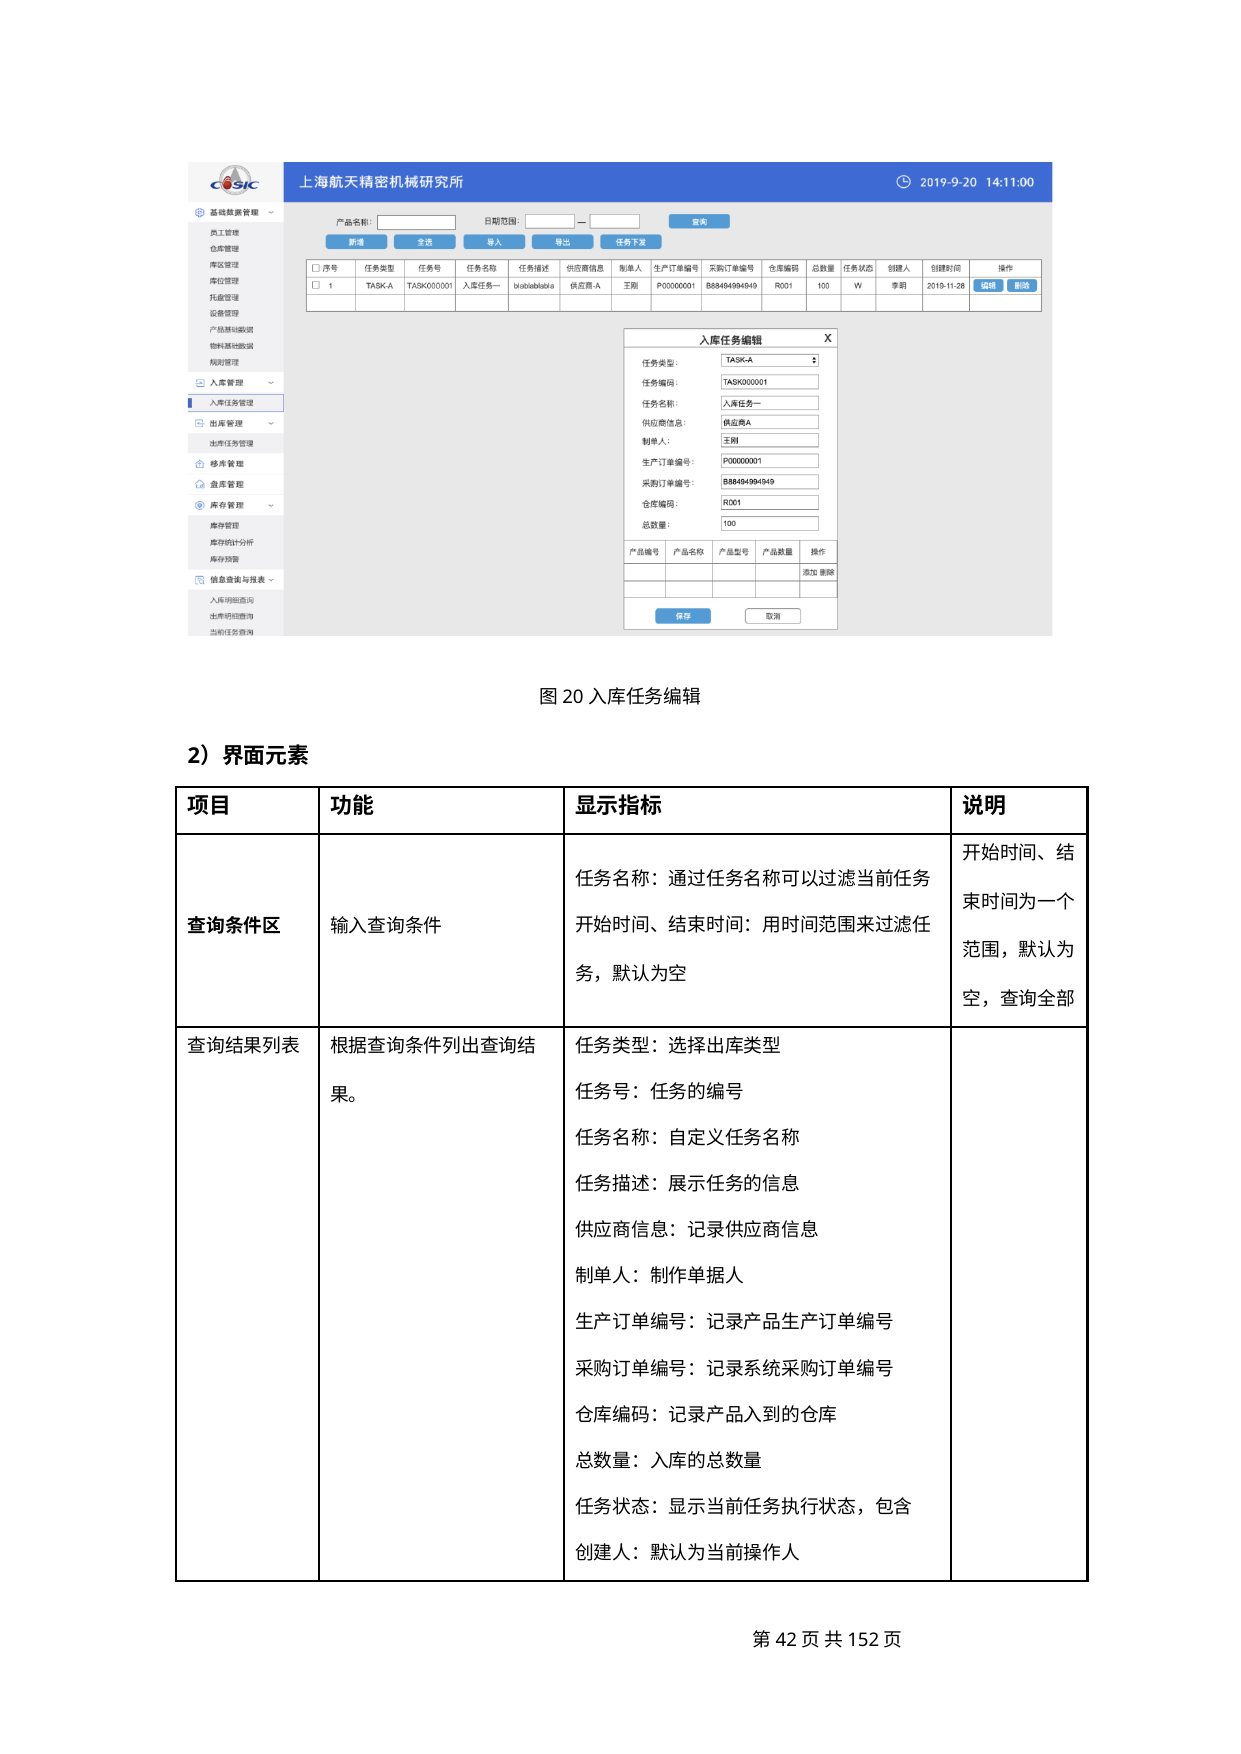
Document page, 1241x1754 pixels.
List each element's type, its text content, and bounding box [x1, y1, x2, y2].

table_cell 根据查询条件列出查询结果。 [320, 1028, 563, 1580]
table_header 功能 [320, 788, 563, 833]
text 2）界面元素 [187, 737, 1053, 770]
table_header 项目 [177, 788, 318, 833]
table_cell 输入查询条件 [320, 835, 563, 1026]
table_header 说明 [952, 788, 1086, 833]
table_header 显示指标 [565, 788, 950, 833]
table_cell [952, 1028, 1086, 1580]
picture [187, 162, 1053, 636]
table_cell 任务名称：通过任务名称可以过滤当前任务 开始时间、结束时间：用时间范围来过滤任务，默认为空 [565, 835, 950, 1026]
table_cell 开始时间、结束时间为一个范围，默认为空，查询全部 [952, 835, 1086, 1026]
table_cell 查询条件区 [177, 835, 318, 1026]
table_cell 查询结果列表 [177, 1028, 318, 1580]
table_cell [565, 1028, 950, 1580]
text 图20 入库任务编辑 [187, 679, 1053, 711]
